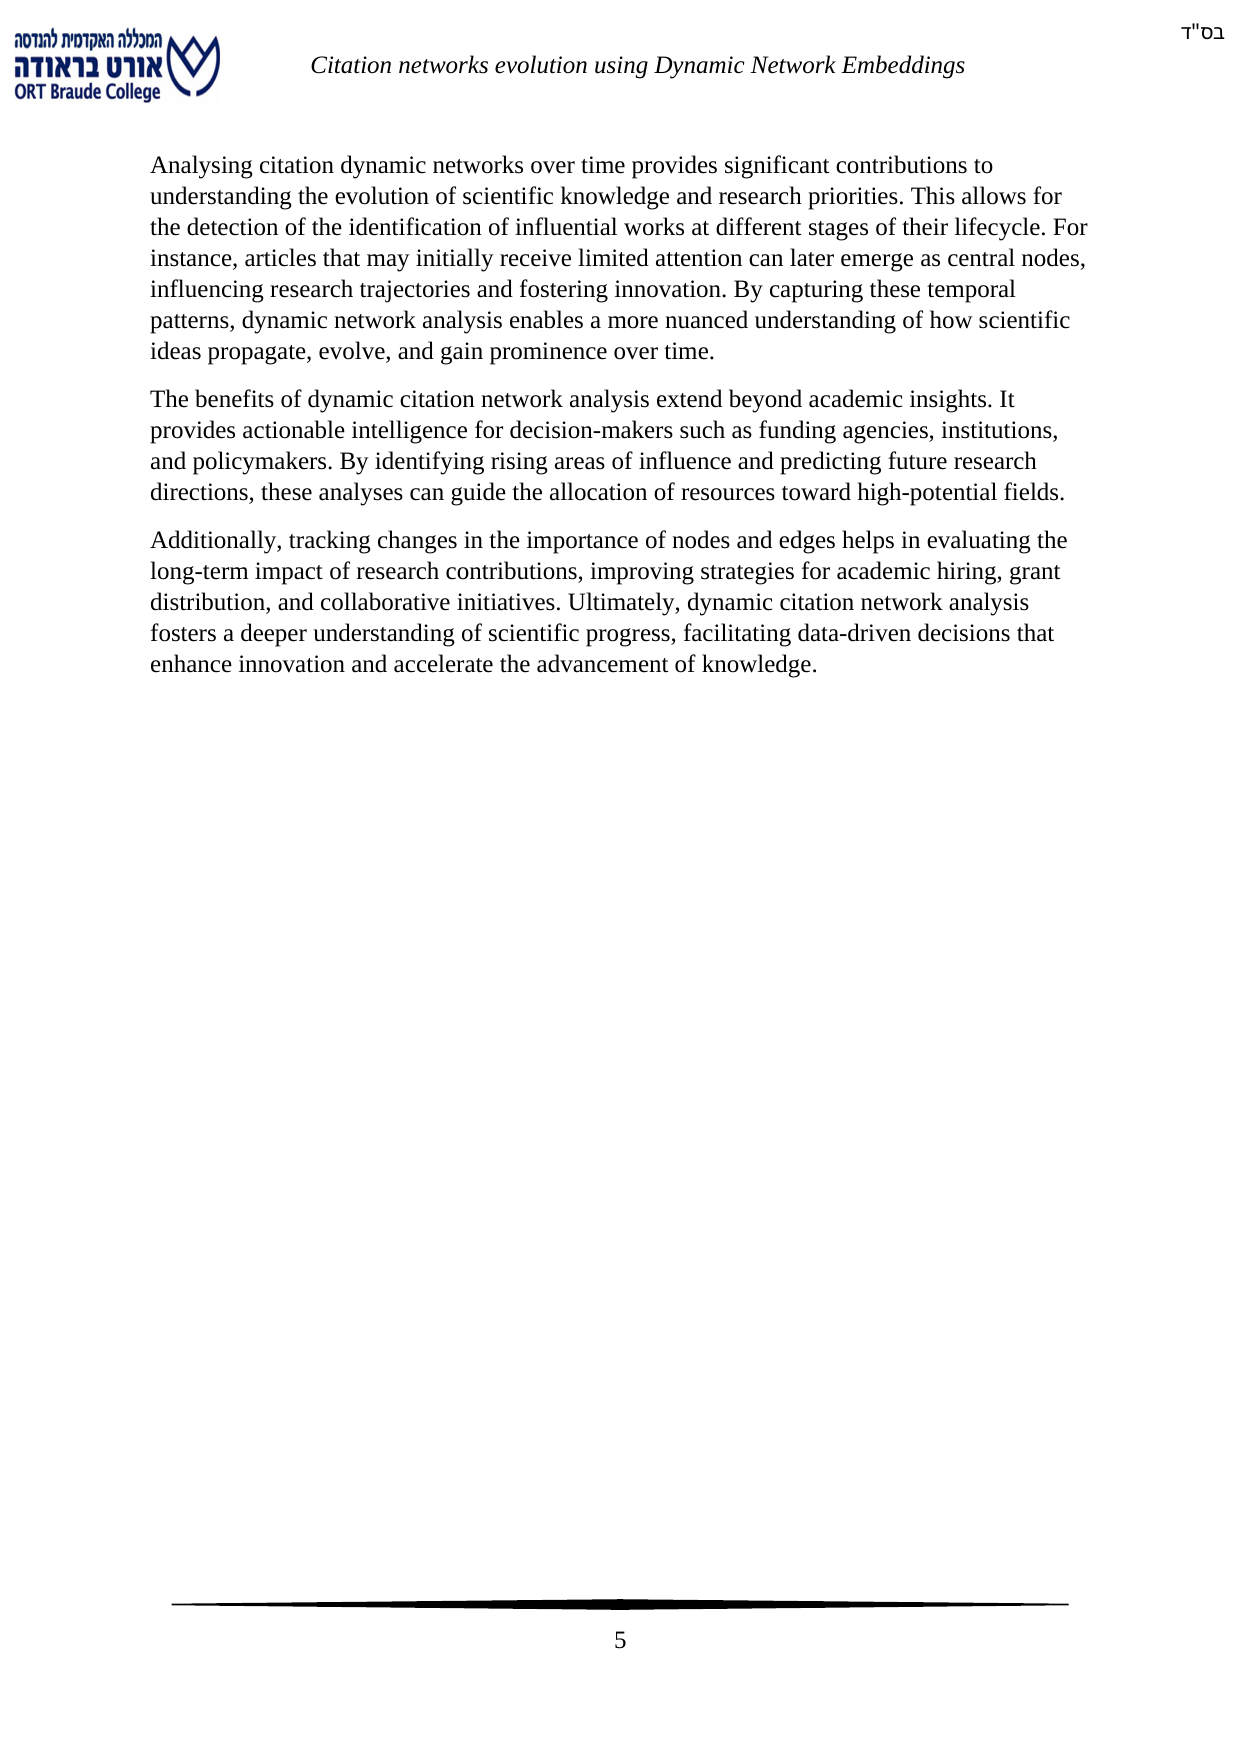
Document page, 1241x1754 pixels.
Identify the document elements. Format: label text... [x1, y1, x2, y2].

text Additionally, tracking changes in the importance of nodes and edges helps in evaluating the long-term impact of research contributions, improving strategies for academic hiring, grant distribution, and collaborative initiatives. Ultimately, dynamic citation network analysis fosters a deeper understanding of scientific progress, facilitating data-driven decisions that enhance innovation and accelerate the advancement of knowledge. [150, 525, 1090, 678]
text Analysing citation dynamic networks over time provides significant contributions to understanding the evolution of scientific knowledge and research priorities. This allows for the detection of the identification of influential works at different stages of their lifecycle. For instance, articles that may initially receive limited attention can later emerge as central nodes, influencing research trajectories and fostering innovation. By capturing these temporal patterns, dynamic network analysis enables a more nuanced understanding of how scientific ideas propagate, evolve, and gain prominence over time. [150, 150, 1090, 365]
picture [12, 26, 221, 104]
text The benefits of dynamic citation network analysis extend beyond academic insights. It provides actionable intelligence for decision-makers such as funding agencies, institutions, and policymakers. By identifying rising areas of influence and predicting future research directions, these analyses can guide the allocation of resources toward high-potential fields. [150, 384, 1090, 506]
